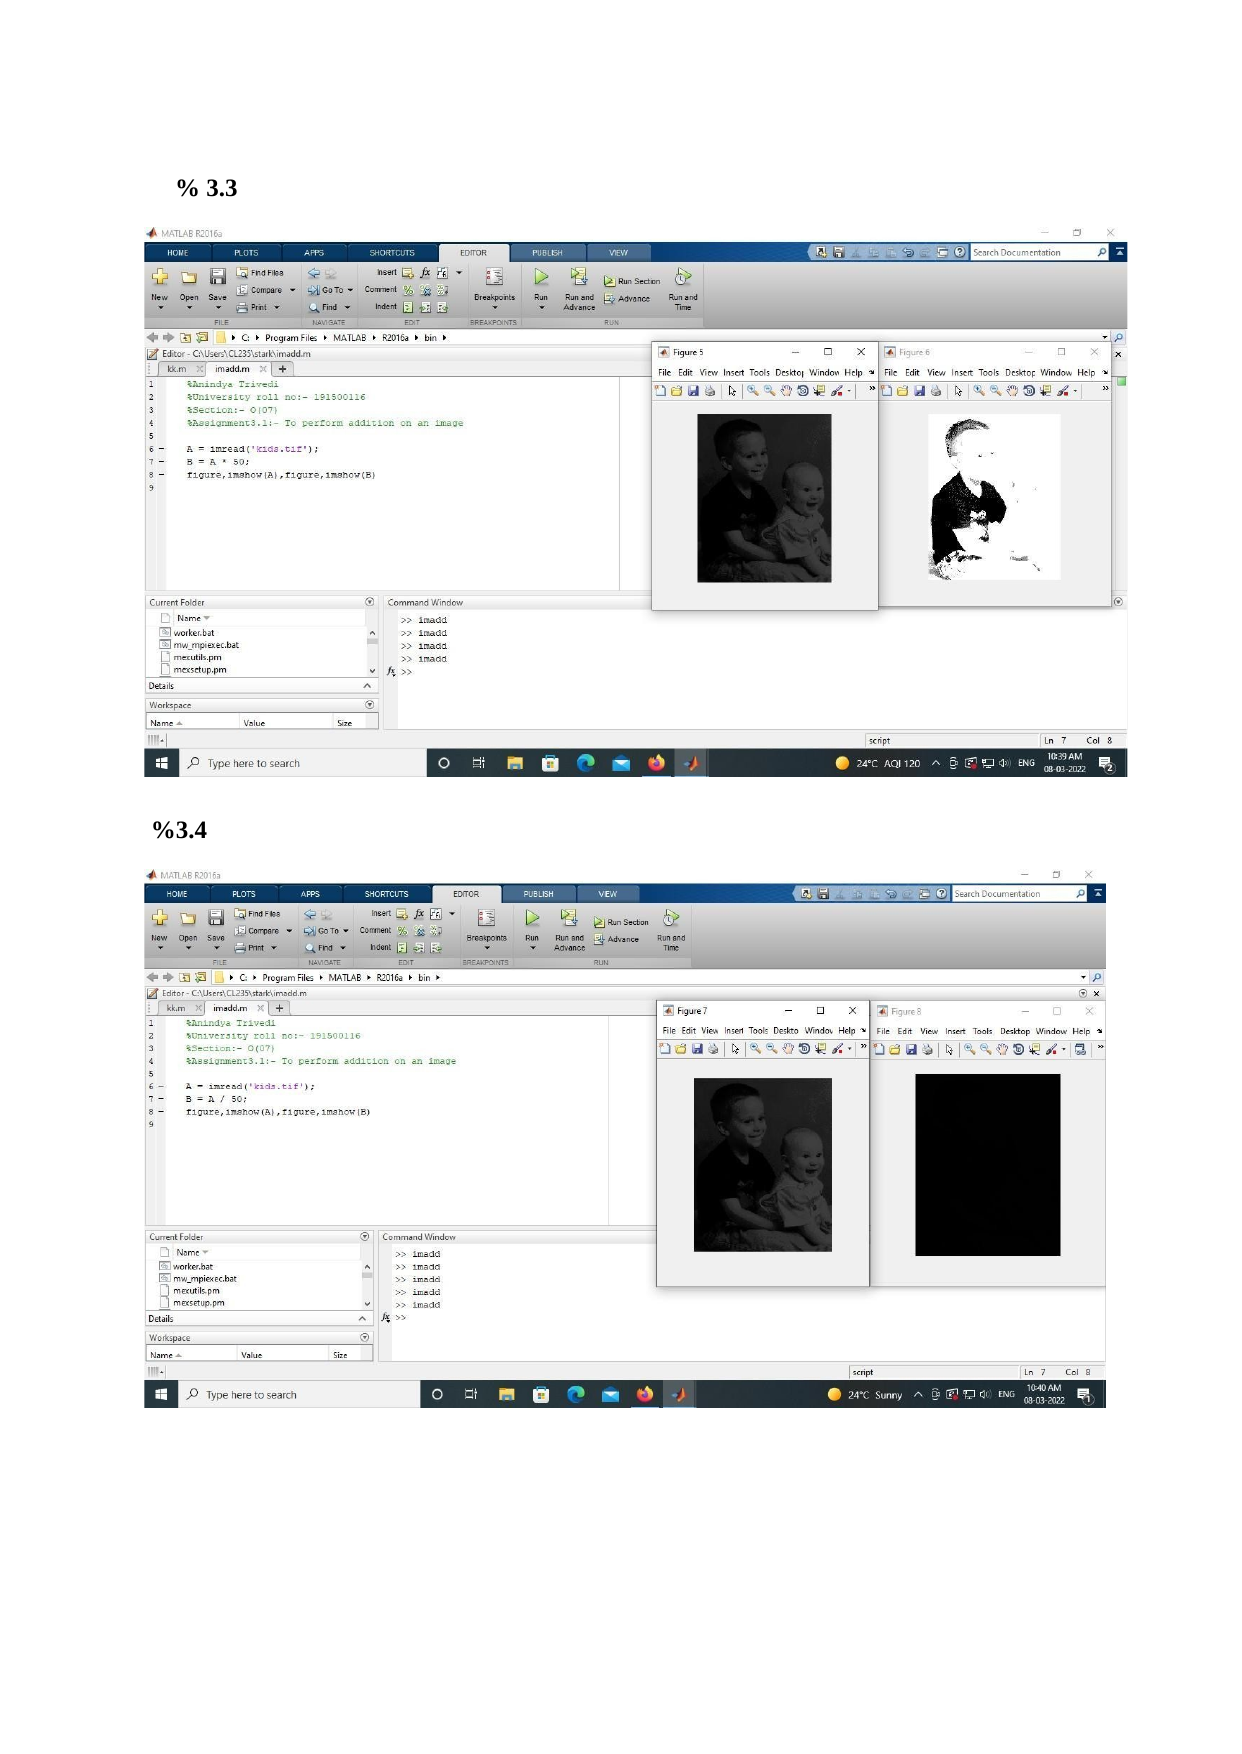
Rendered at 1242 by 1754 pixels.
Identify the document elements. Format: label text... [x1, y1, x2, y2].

text %3.4 [151, 816, 1146, 844]
picture [144, 869, 1106, 1408]
picture [144, 227, 1128, 777]
subtitle % 3.3 [139, 173, 1146, 202]
